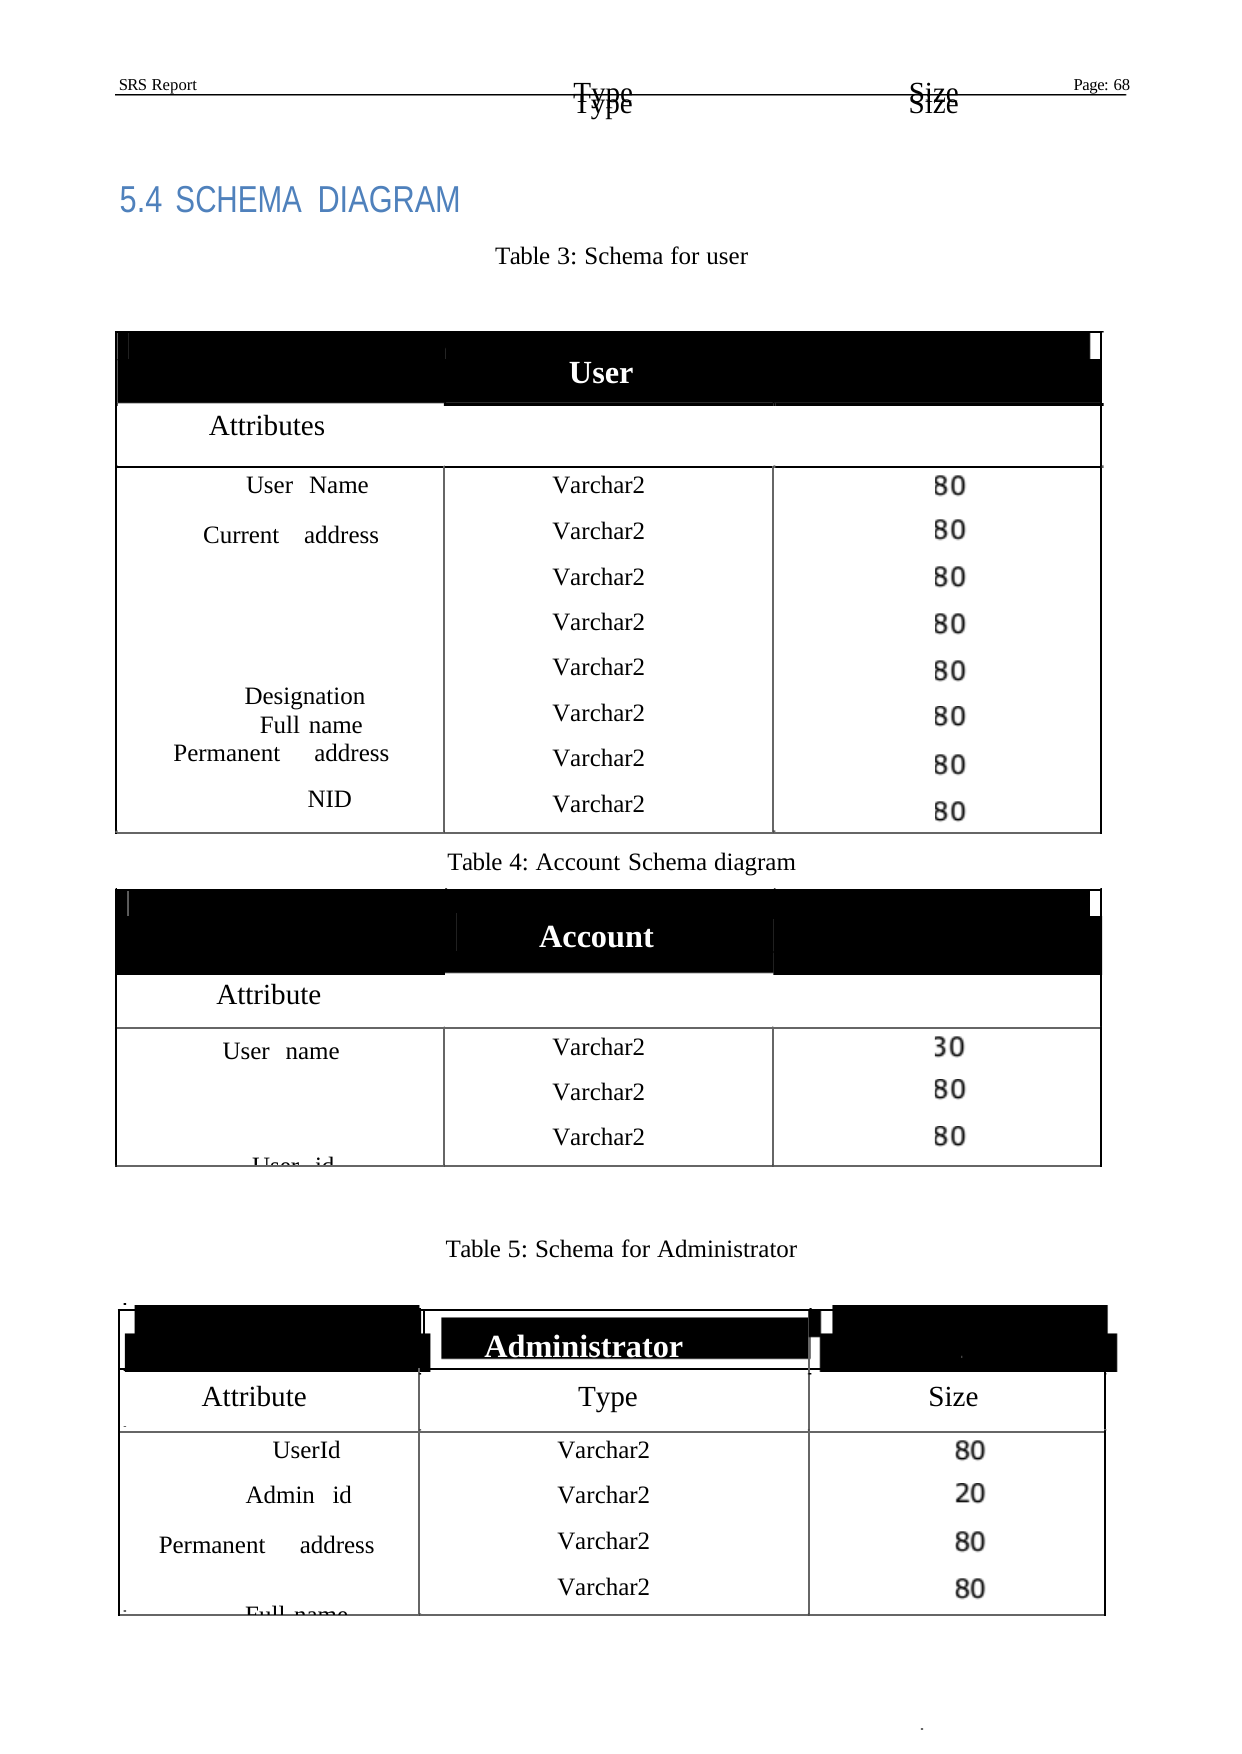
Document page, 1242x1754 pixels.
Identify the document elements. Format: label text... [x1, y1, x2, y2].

table_cell UserId Admin id Permanent address Full name [120, 1433, 418, 1614]
text SRS Report [119, 78, 1133, 94]
text 5.4 SCHEMA DIAGRAM [119, 183, 1133, 219]
text Table 3: Schema for user [495, 246, 1133, 269]
table_cell User Name Current address Designation Full name Permanent address NID Password Mobile number [117, 468, 443, 832]
table_header [120, 1311, 423, 1368]
table_cell Varchar2 Varchar2 Varchar2 Varchar2 [420, 1433, 808, 1614]
text Table 5: Schema for Administrator [445, 1239, 1133, 1262]
table_header Administrator [425, 1311, 808, 1368]
table_cell Attribute [120, 1370, 418, 1431]
table_header [810, 1311, 1104, 1368]
table_cell [810, 1433, 1104, 1614]
text Table 4: Account Schema diagram [447, 852, 1133, 875]
table_cell [774, 1029, 1100, 1165]
table_header User Attributes [117, 333, 1100, 466]
table_cell [774, 468, 1100, 832]
table_cell User name User id password [117, 1029, 443, 1165]
table_cell Size [810, 1370, 1104, 1431]
table_header Account Attribute [117, 891, 1100, 1027]
table_cell Varchar2 Varchar2 Varchar2 [445, 1029, 772, 1165]
table_cell Type [420, 1370, 808, 1431]
table_cell Varchar2 Varchar2 Varchar2 Varchar2 Varchar2 Varchar2 Varchar2 Varchar2 [445, 468, 772, 832]
